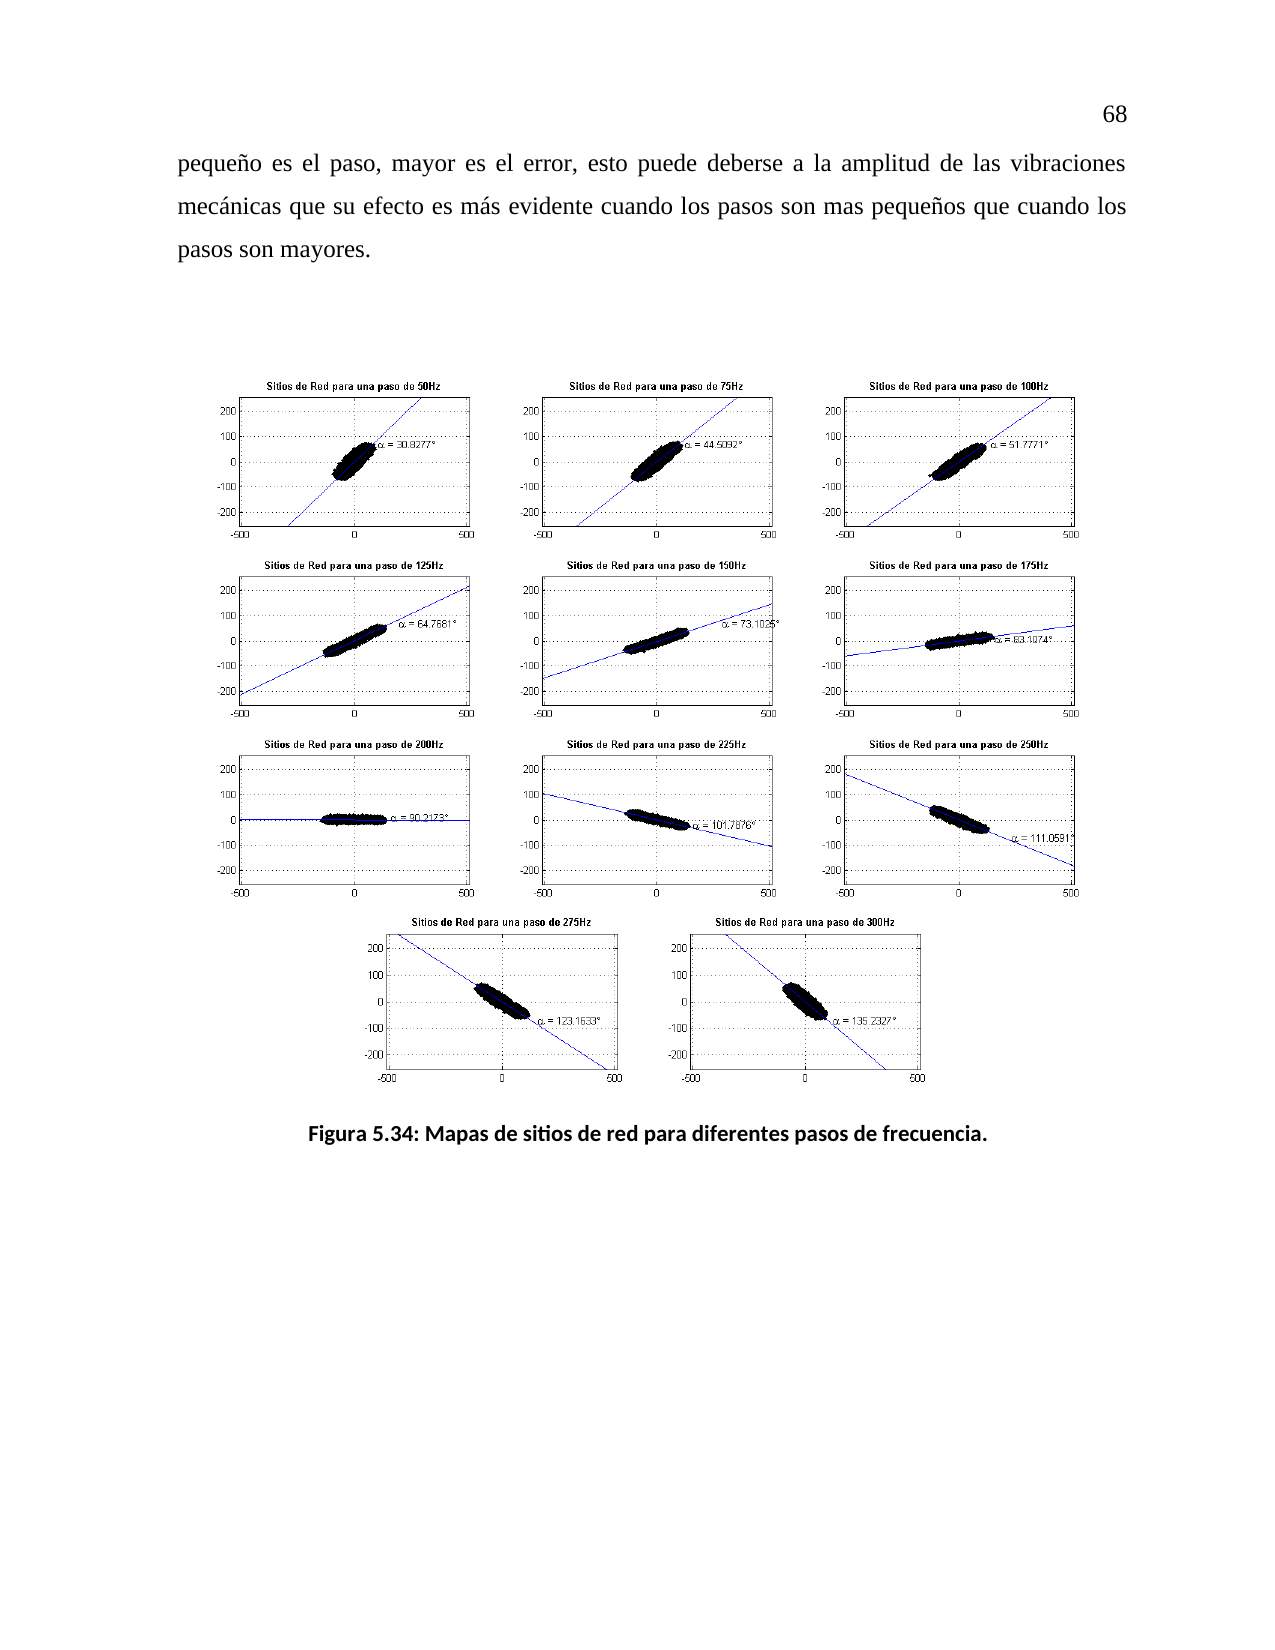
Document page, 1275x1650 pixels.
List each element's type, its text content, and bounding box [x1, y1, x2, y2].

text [177, 148, 1127, 263]
picture [200, 370, 1097, 1107]
